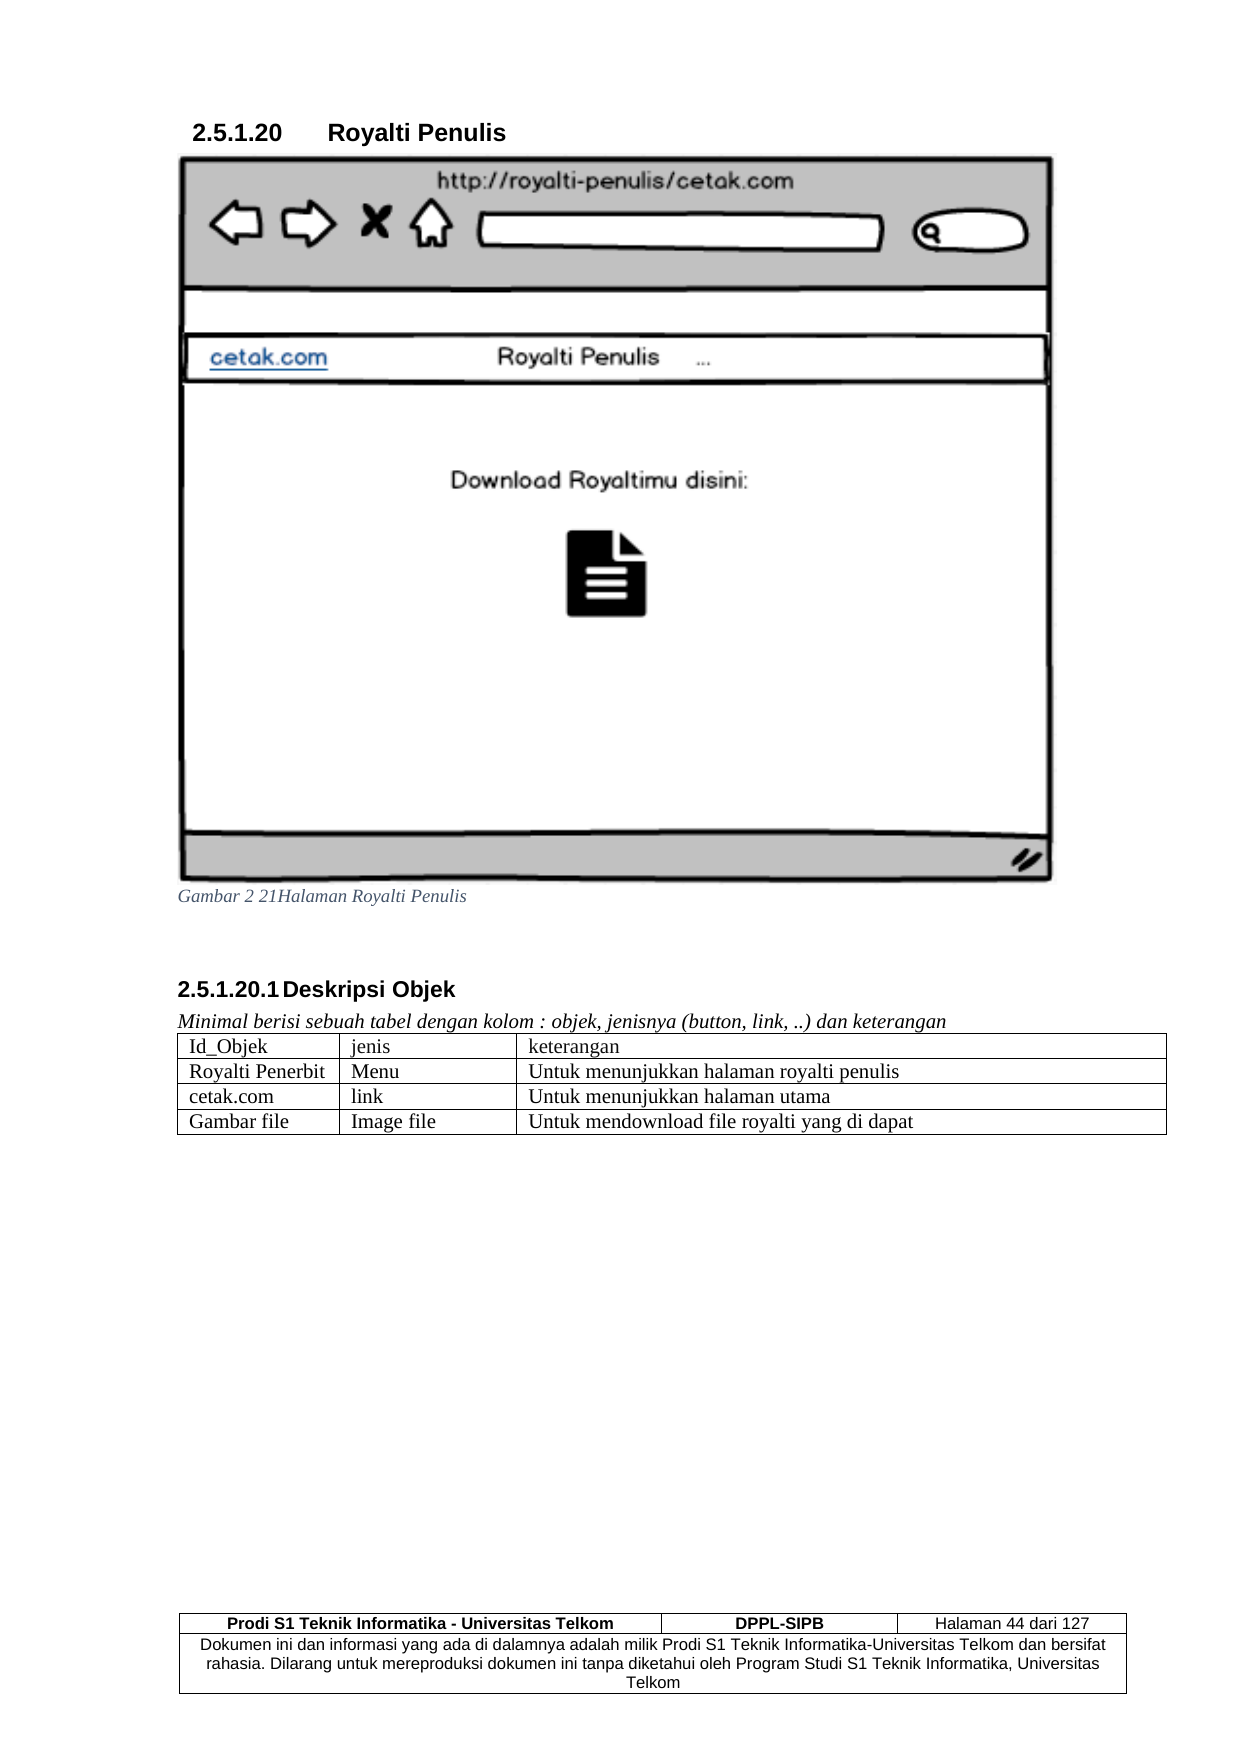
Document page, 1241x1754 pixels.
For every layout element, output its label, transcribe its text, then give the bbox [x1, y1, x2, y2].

subtitle Deskripsi Objek [177, 976, 1122, 1003]
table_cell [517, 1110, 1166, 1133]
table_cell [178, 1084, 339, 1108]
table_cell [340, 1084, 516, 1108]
text Gambar 2 21Halaman Royalti Penulis [177, 885, 1122, 907]
subtitle Royalti Penulis [192, 118, 1122, 147]
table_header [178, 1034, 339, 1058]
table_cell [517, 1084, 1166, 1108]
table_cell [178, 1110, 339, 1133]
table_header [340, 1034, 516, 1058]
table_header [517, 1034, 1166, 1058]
picture [177, 153, 1058, 885]
text Minimal berisi sebuah tabel dengan kolom : objek, jenisnya (button, link, ..) dan keterangan [177, 1009, 1122, 1033]
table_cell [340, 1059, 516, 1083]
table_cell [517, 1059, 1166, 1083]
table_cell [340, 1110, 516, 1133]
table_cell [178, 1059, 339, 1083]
